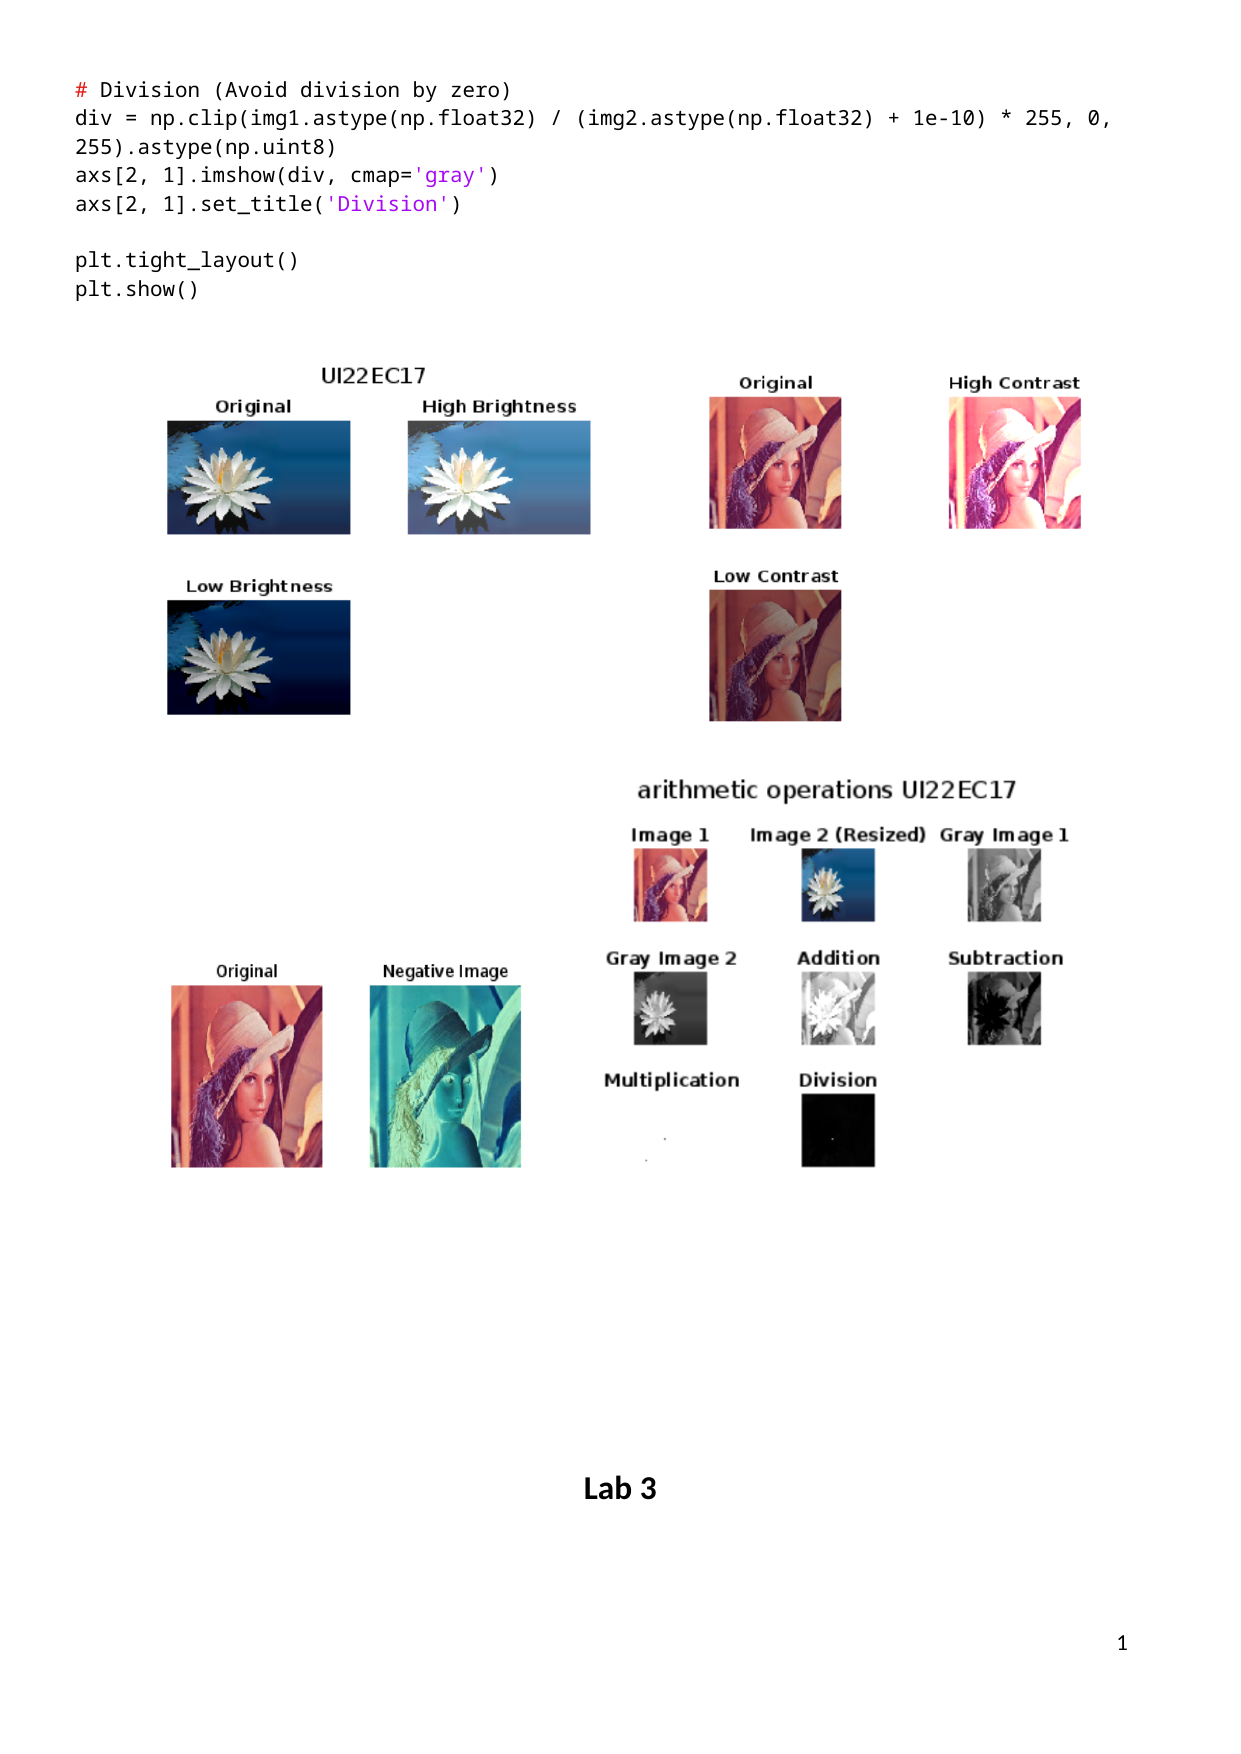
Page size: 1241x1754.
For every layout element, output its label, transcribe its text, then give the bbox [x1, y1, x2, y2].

text plt.show() [75, 274, 1165, 302]
text div = np.clip(img1.astype(np.float32) / (img2.astype(np.float32) + 1e-10) * 255, 0, 255).astype(np.uint8) [75, 103, 1165, 160]
text plt.tight_layout() [75, 246, 1165, 274]
text axs[2, 1].imshow(div, cmap='gray') [75, 160, 1165, 189]
text axs[2, 1].set_title('Division') [75, 189, 1165, 217]
picture [103, 359, 1138, 757]
text Lab 3 [75, 1467, 1165, 1508]
text # Division (Avoid division by zero) [75, 75, 1165, 103]
picture [129, 775, 1111, 1206]
